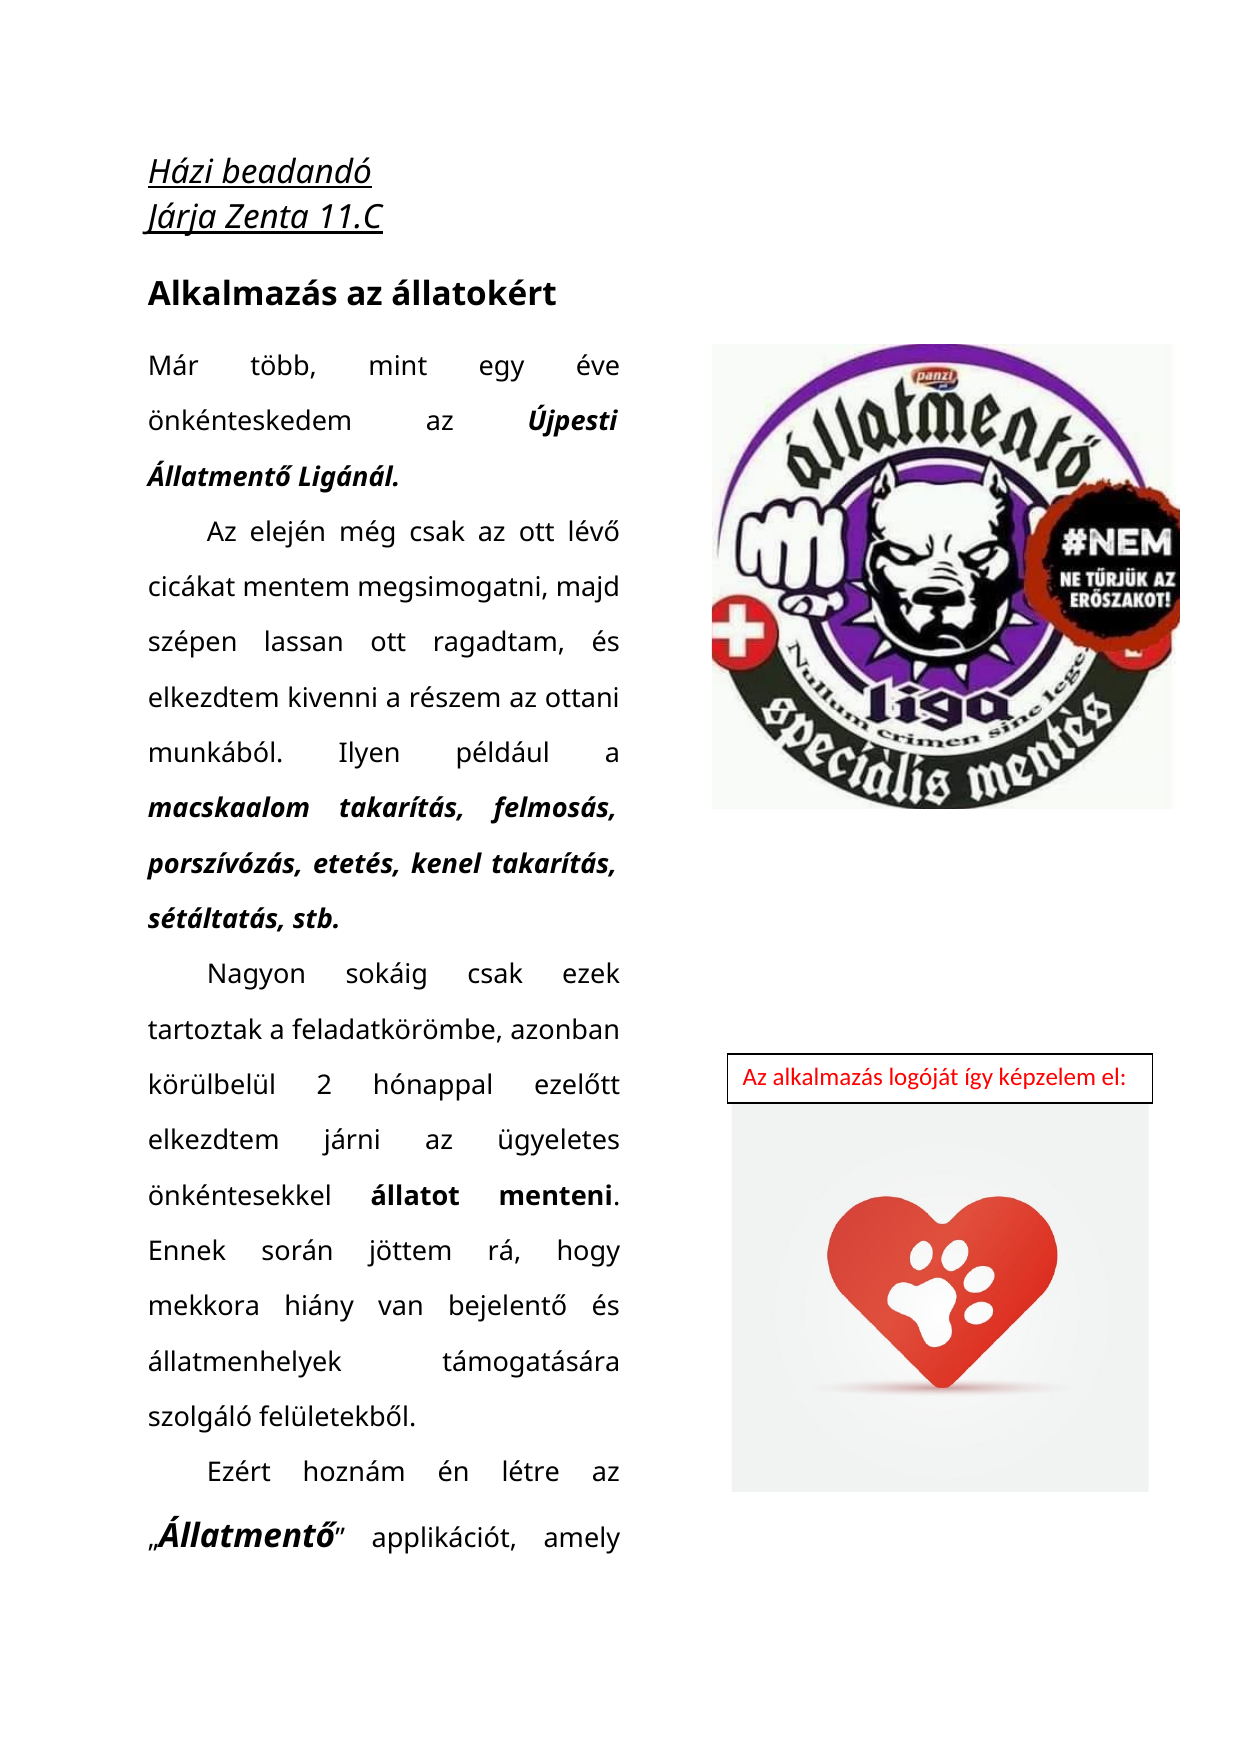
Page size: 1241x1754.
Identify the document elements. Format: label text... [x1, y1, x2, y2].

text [148, 1453, 620, 1558]
text Házi beadandó [148, 148, 620, 193]
text Az elején még csak az ott lévő cicákat mentem megsimogatni, majd szépen lassan ott ragadtam, és elkezdtem kivenni a részem az ottani munkából. Ilyen például a macskaalom takarítás, felmosás, porszívózás, etetés, kenel takarítás, sétáltatás, stb. [148, 512, 620, 936]
text Alkalmazás az állatokért [148, 270, 620, 315]
text Már több, mint egy éve önkénteskedem az Újpesti Állatmentő Ligánál. [148, 346, 620, 494]
text Nagyon sokáig csak ezek tartoztak a feladatkörömbe, azonban körülbelül 2 hónappal ezelőtt elkezdtem járni az ügyeletes önkéntesekkel állatot menteni. Ennek során jöttem rá, hogy mekkora hiány van bejelentő és állatmenhelyek támogatására szolgáló felületekből. [148, 955, 620, 1434]
picture [711, 344, 1180, 809]
text Járja Zenta 11.C [148, 193, 620, 238]
